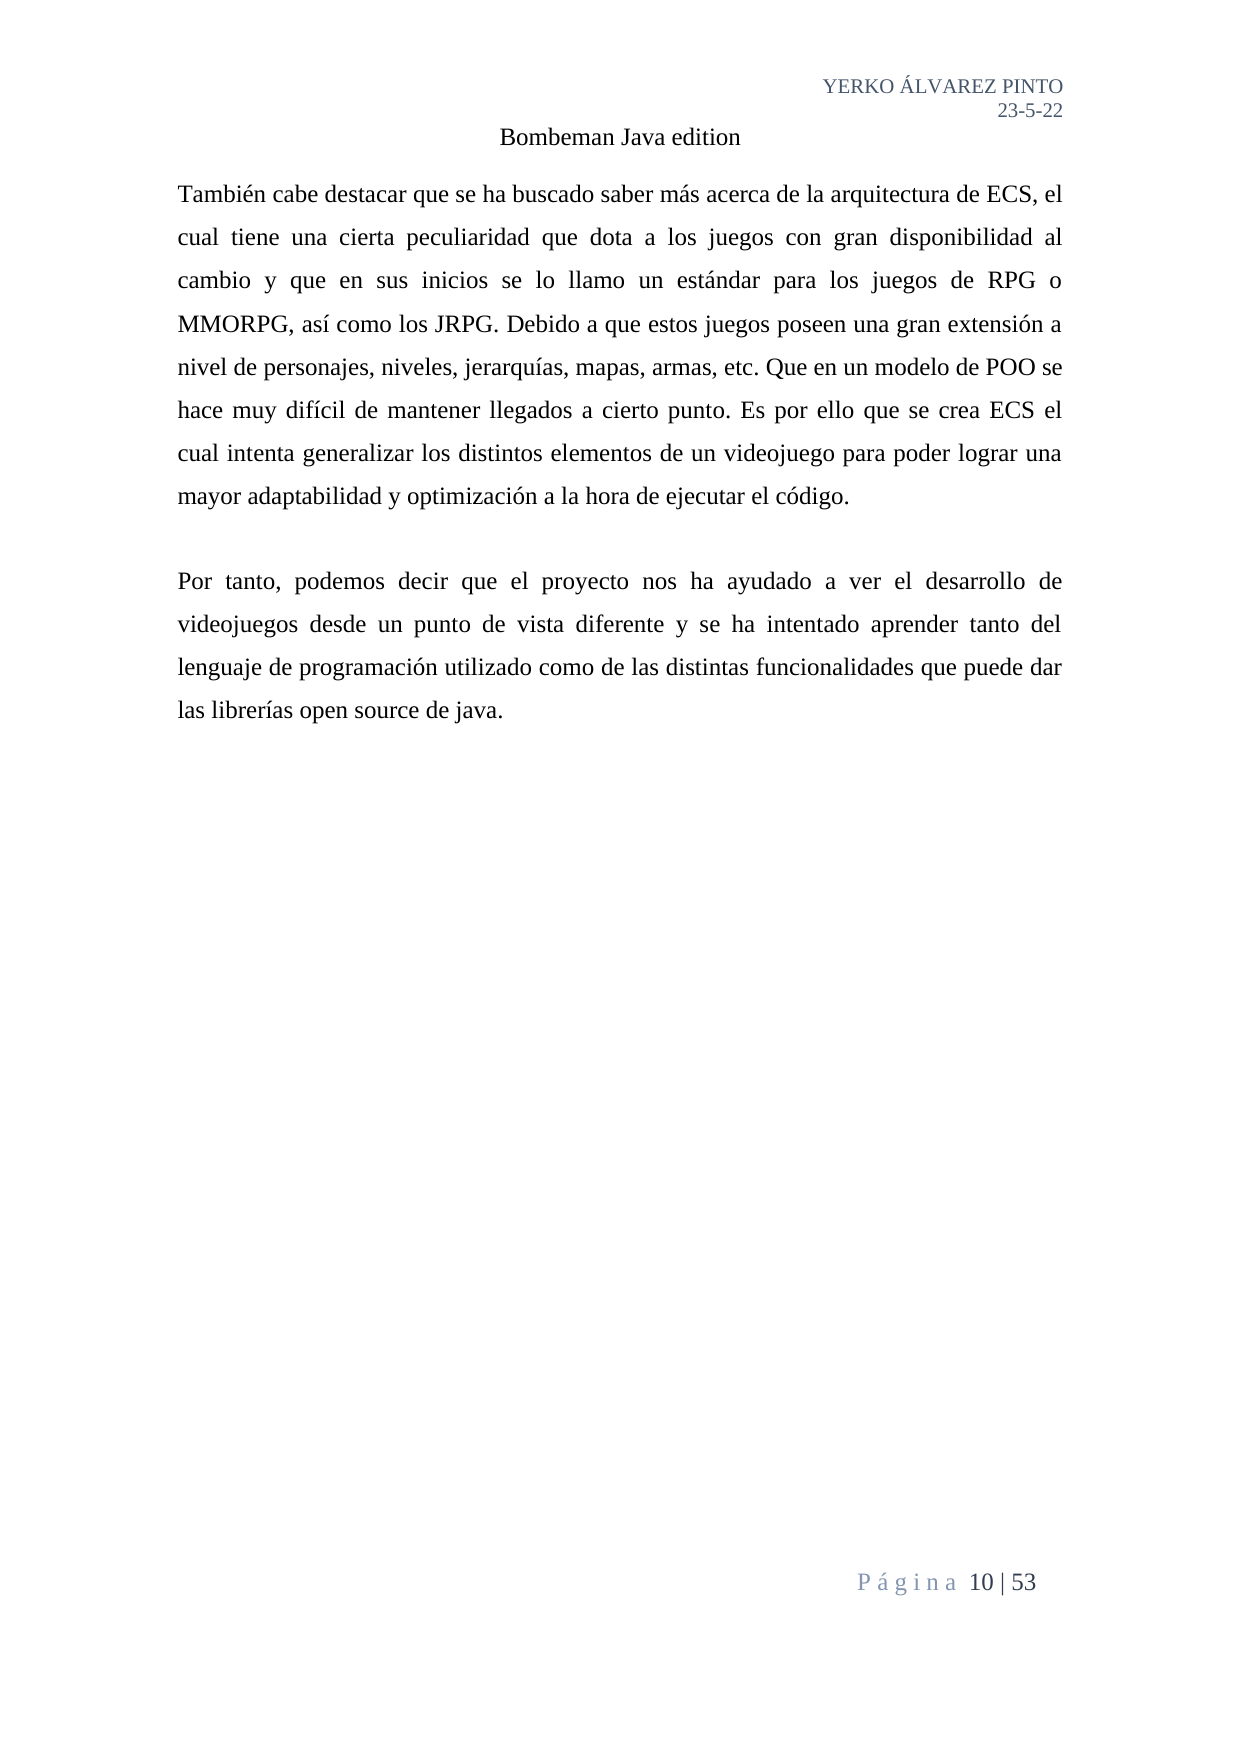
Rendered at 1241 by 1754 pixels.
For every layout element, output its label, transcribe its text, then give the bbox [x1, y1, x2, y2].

text También cabe destacar que se ha buscado saber más acerca de la arquitectura de ECS, el cual tiene una cierta peculiaridad que dota a los juegos con gran disponibilidad al cambio y que en sus inicios se lo llamo un estándar para los juegos de RPG o MMORPG, así como los JRPG. Debido a que estos juegos poseen una gran extensión a nivel de personajes, niveles, jerarquías, mapas, armas, etc. Que en un modelo de POO se hace muy difícil de mantener llegados a cierto punto. Es por ello que se crea ECS el cual intenta generalizar los distintos elementos de un videojuego para poder lograr una mayor adaptabilidad y optimización a la hora de ejecutar el código. [177, 179, 1063, 510]
text Por tanto, podemos decir que el proyecto nos ha ayudado a ver el desarrollo de videojuegos desde un punto de vista diferente y se ha intentado aprender tanto del lenguaje de programación utilizado como de las distintas funcionalidades que puede dar las librerías open source de java. [177, 566, 1063, 724]
